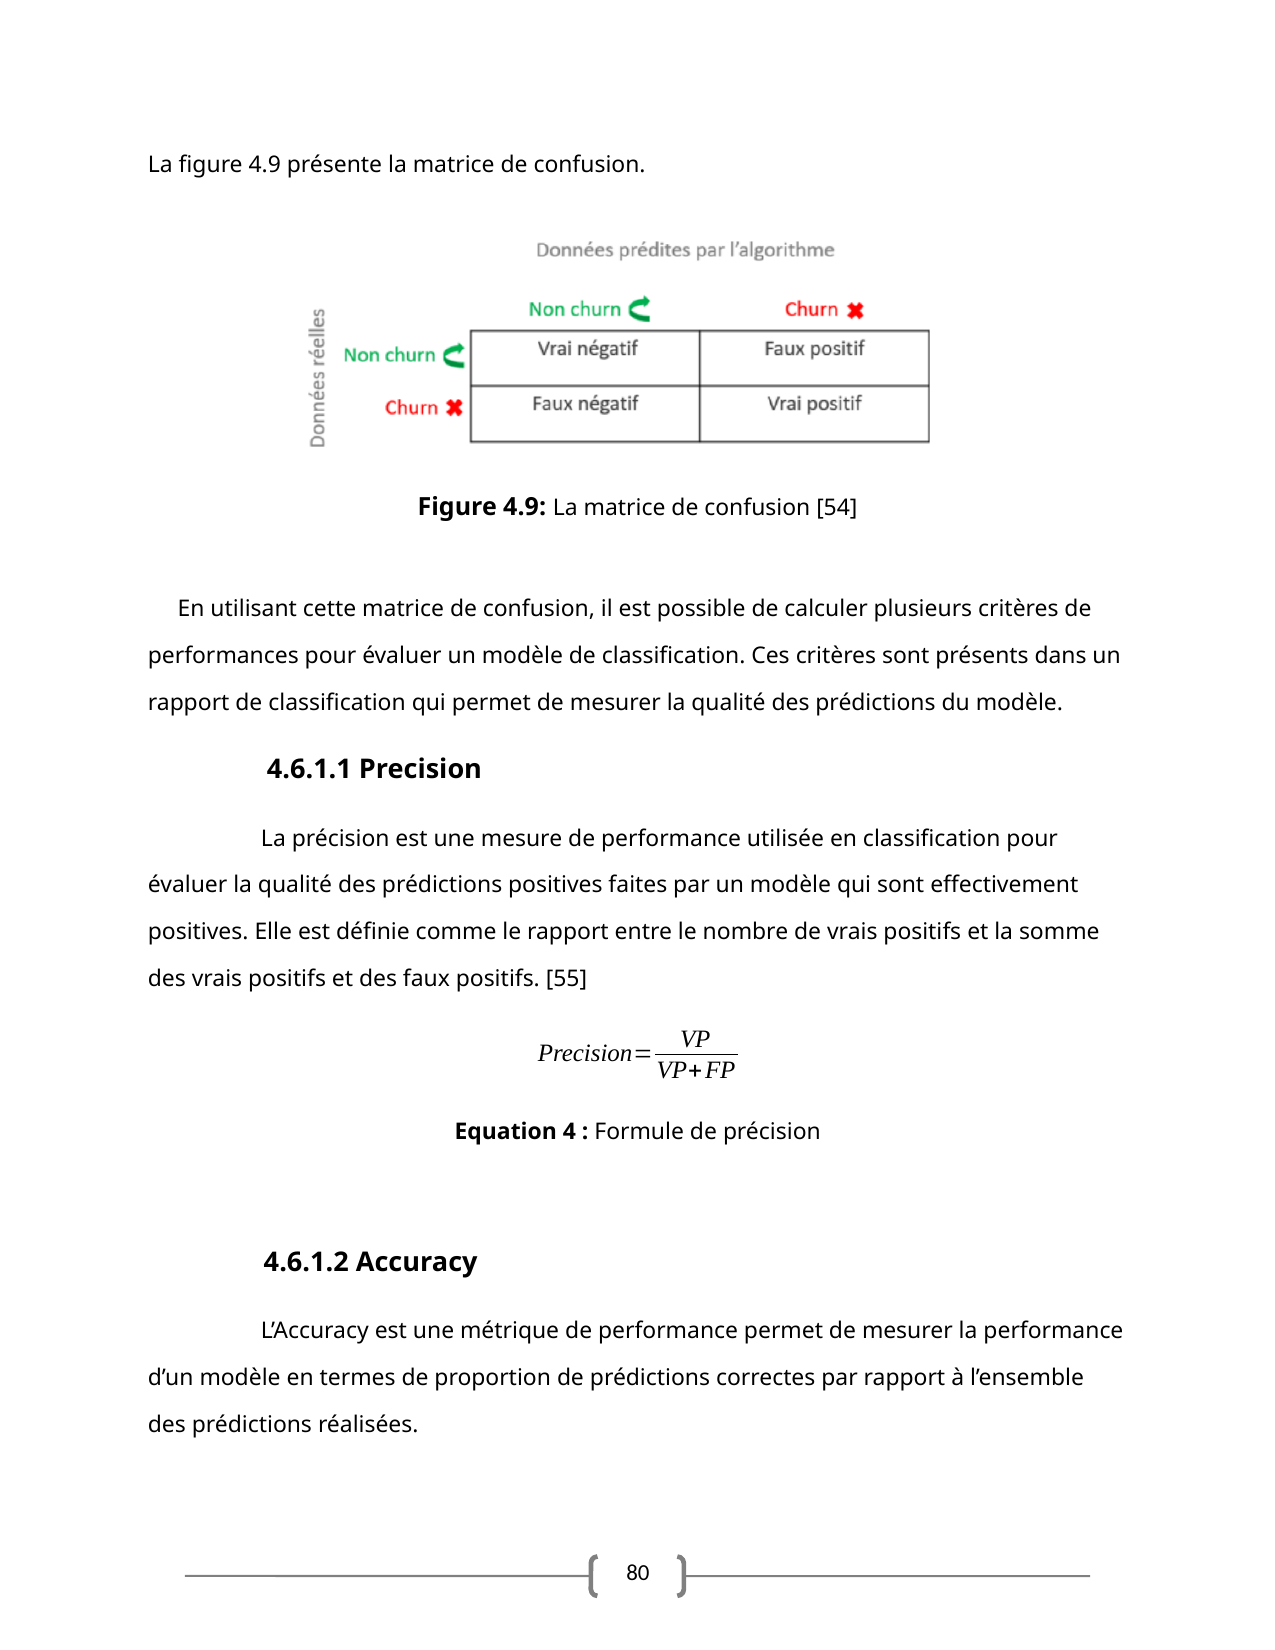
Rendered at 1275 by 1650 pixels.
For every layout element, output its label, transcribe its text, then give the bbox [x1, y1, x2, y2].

text Equation 4 : Formule de précision [148, 1115, 1127, 1147]
text L’Accuracy est une métrique de performance permet de mesurer la performance d’un modèle en termes de proportion de prédictions correctes par rapport à l’ensemble des prédictions réalisées. [148, 1314, 1127, 1439]
text En utilisant cette matrice de confusion, il est possible de calculer plusieurs critères de performances pour évaluer un modèle de classification. Ces critères sont présents dans un rapport de classification qui permet de mesurer la qualité des prédictions du modèle. [148, 592, 1127, 717]
text 4.6.1.1 Precision [148, 749, 1127, 786]
text La figure 4.9 présente la matrice de confusion. [148, 148, 1127, 179]
text 4.6.1.2 Accuracy [148, 1242, 1127, 1279]
picture [286, 212, 989, 472]
text Figure 4.9: La matrice de confusion [54] [148, 488, 1127, 522]
text La précision est une mesure de performance utilisée en classification pour évaluer la qualité des prédictions positives faites par un modèle qui sont effectivement positives. Elle est définie comme le rapport entre le nombre de vrais positifs et la somme des vrais positifs et des faux positifs. [55] [148, 822, 1127, 993]
